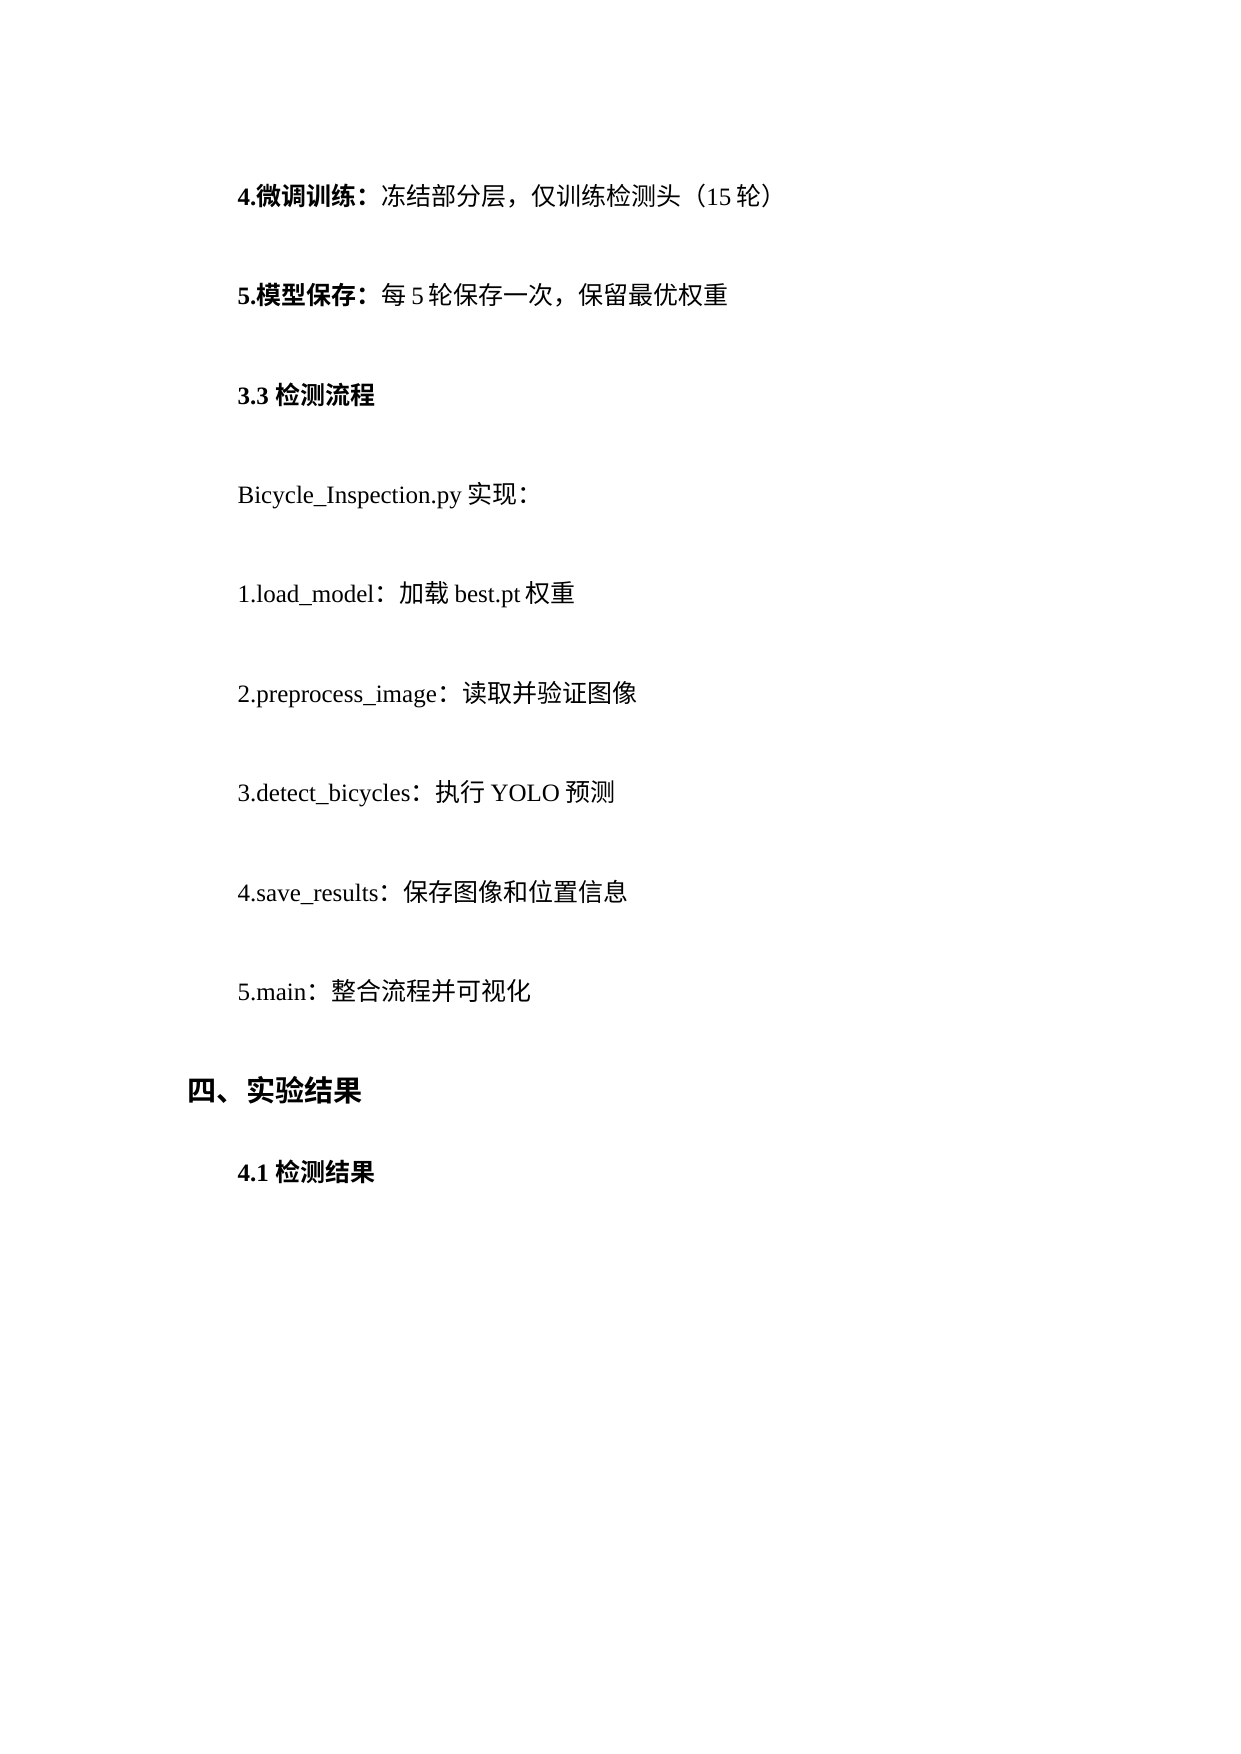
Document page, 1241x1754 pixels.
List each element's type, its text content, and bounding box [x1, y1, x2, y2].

text 3.detect_bicycles：执行YOLO预测 [187, 758, 1053, 823]
text Bicycle_Inspection.py实现： [187, 460, 1053, 525]
text 4.save_results：保存图像和位置信息 [187, 858, 1053, 923]
text 2.preprocess_image：读取并验证图像 [187, 659, 1053, 724]
text 四、实验结果 [187, 1056, 1053, 1121]
text 5.main：整合流程并可视化 [187, 957, 1053, 1022]
text 4.1 检测结果 [187, 1138, 1053, 1203]
text 1.load_model：加载best.pt权重 [187, 559, 1053, 624]
text 4.微调训练：冻结部分层，仅训练检测头（15轮） [187, 162, 1053, 227]
text 3.3 检测流程 [187, 361, 1053, 426]
text 5.模型保存：每5轮保存一次，保留最优权重 [187, 261, 1053, 326]
